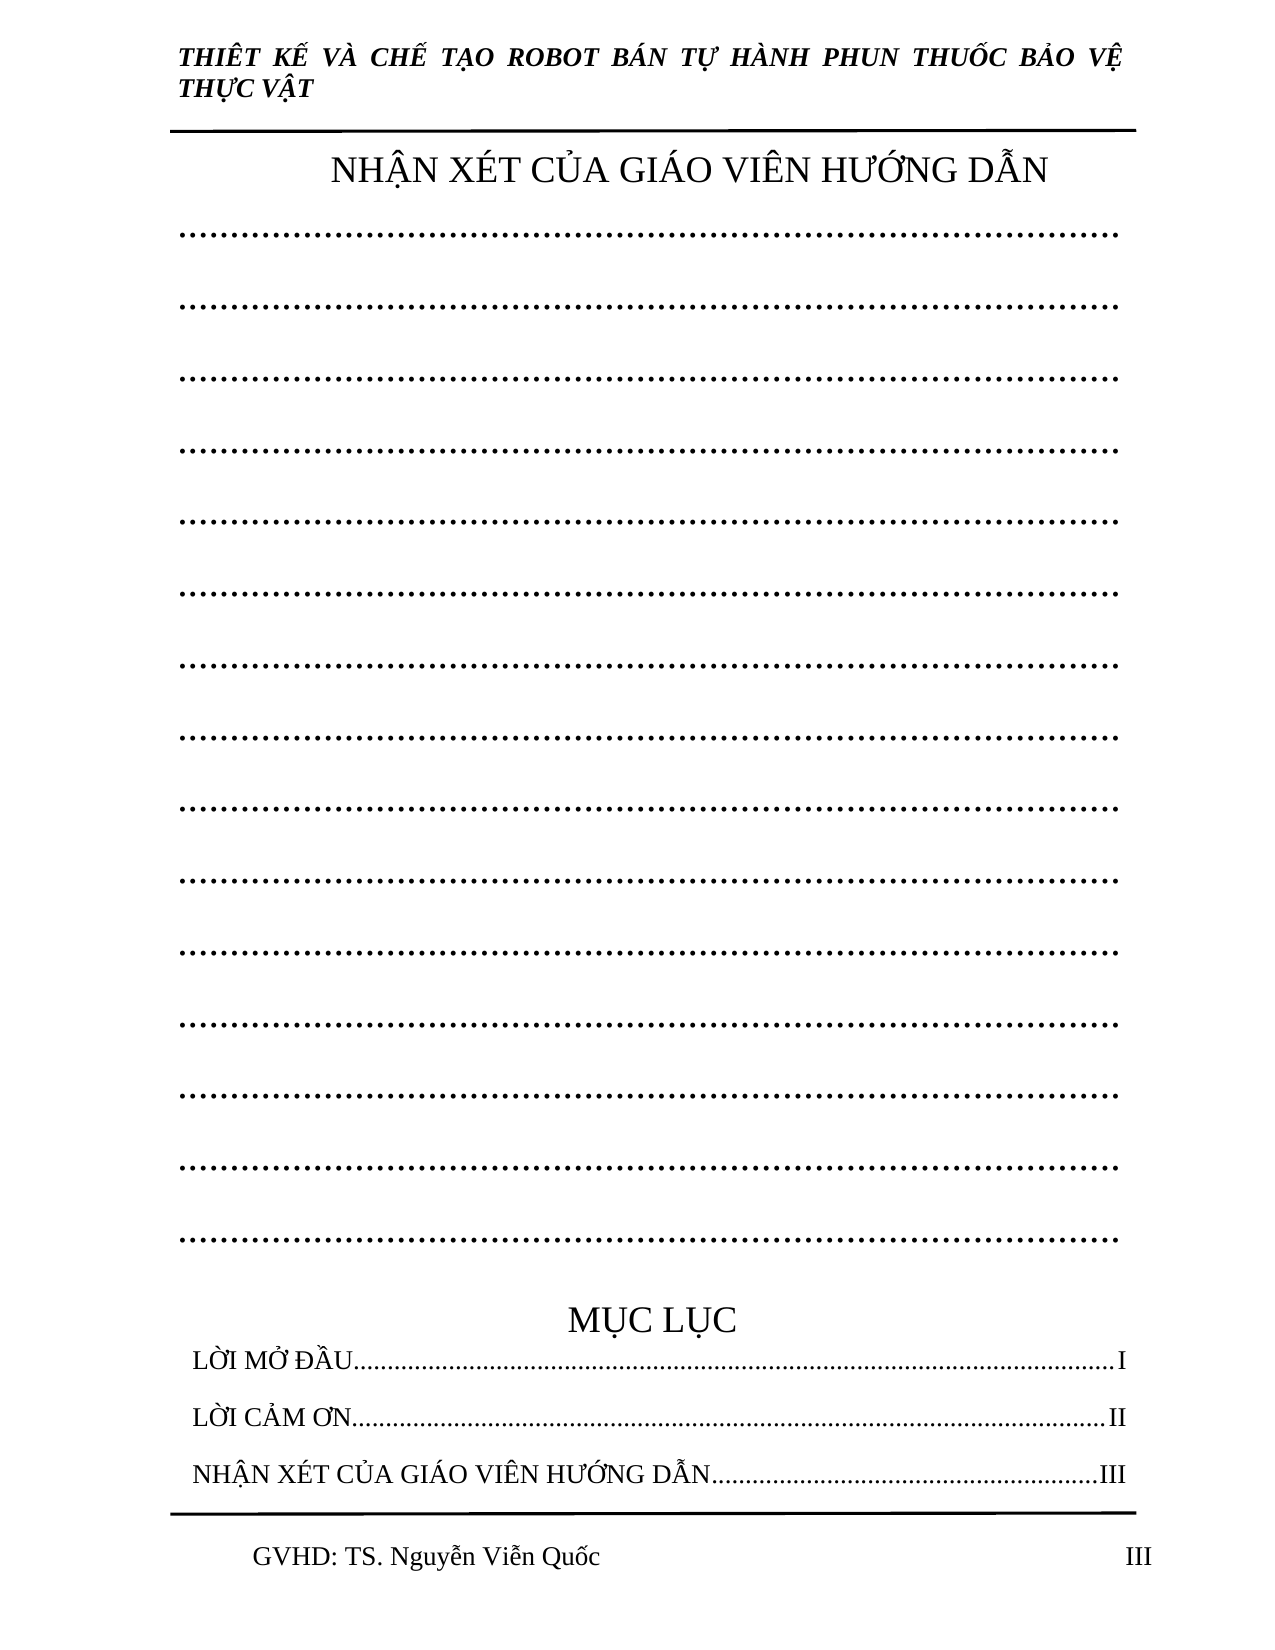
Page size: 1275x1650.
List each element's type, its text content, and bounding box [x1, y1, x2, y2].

subtitle Nhận xét của giáo viên hướng dẫn [177, 148, 1127, 191]
